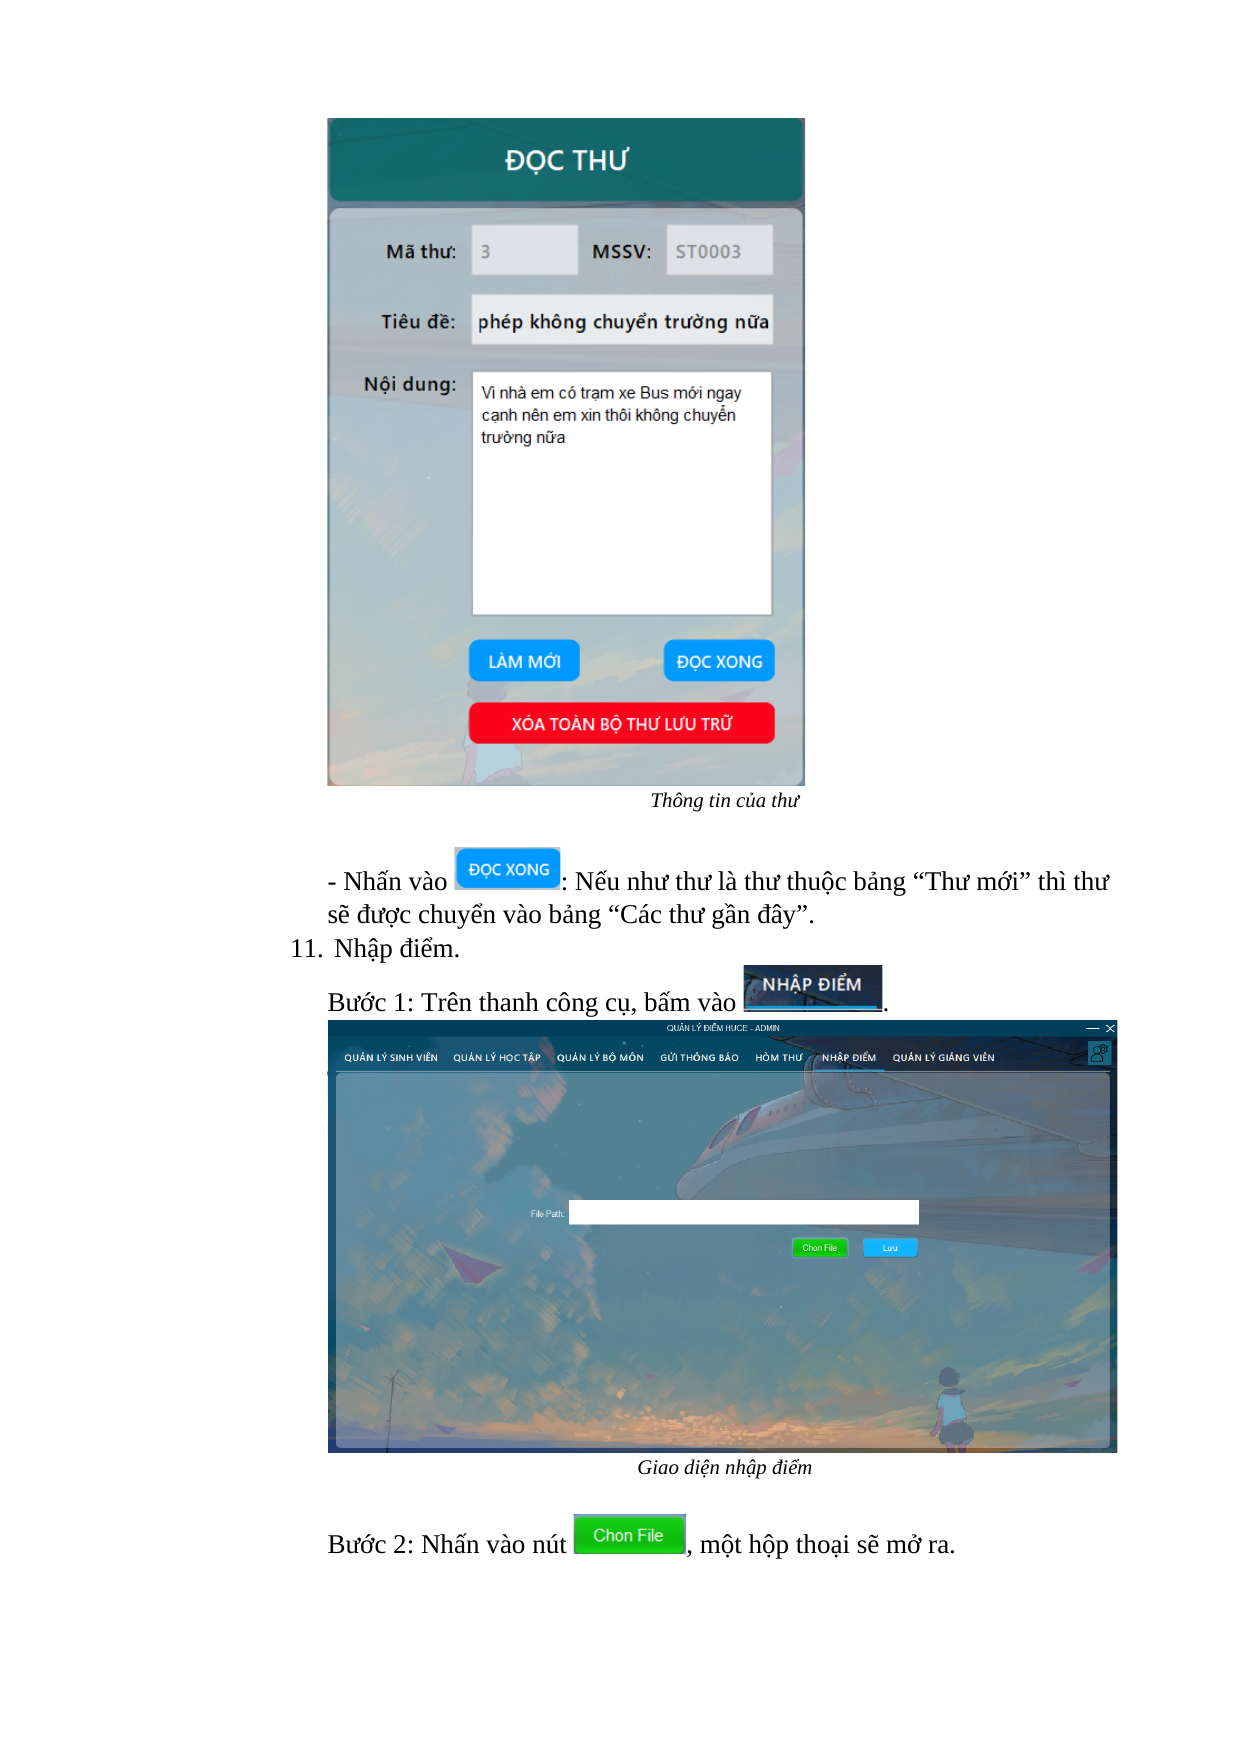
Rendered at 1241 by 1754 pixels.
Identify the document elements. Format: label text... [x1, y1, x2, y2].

list - Nhấn vào : Nếu như thư là thư thuộc bảng “Thư mới” thì thư sẽ được chuyển vào bảng “Các thư gần đây”. [327, 847, 1122, 929]
picture [327, 118, 806, 786]
list Giao diện nhập điểm [327, 1455, 1122, 1479]
list Bước 1: Trên thanh công cụ, bấm vào . [327, 965, 1122, 1017]
picture [743, 965, 883, 1012]
picture [327, 1037, 1118, 1453]
picture [766, 1026, 776, 1030]
picture [454, 847, 561, 890]
list Thông tin của thư [327, 788, 1122, 812]
list Nhập điểm. [290, 932, 1122, 963]
picture [573, 1514, 687, 1554]
list Bước 2: Nhấn vào nút , một hộp thoại sẽ mở ra. [327, 1514, 1122, 1559]
